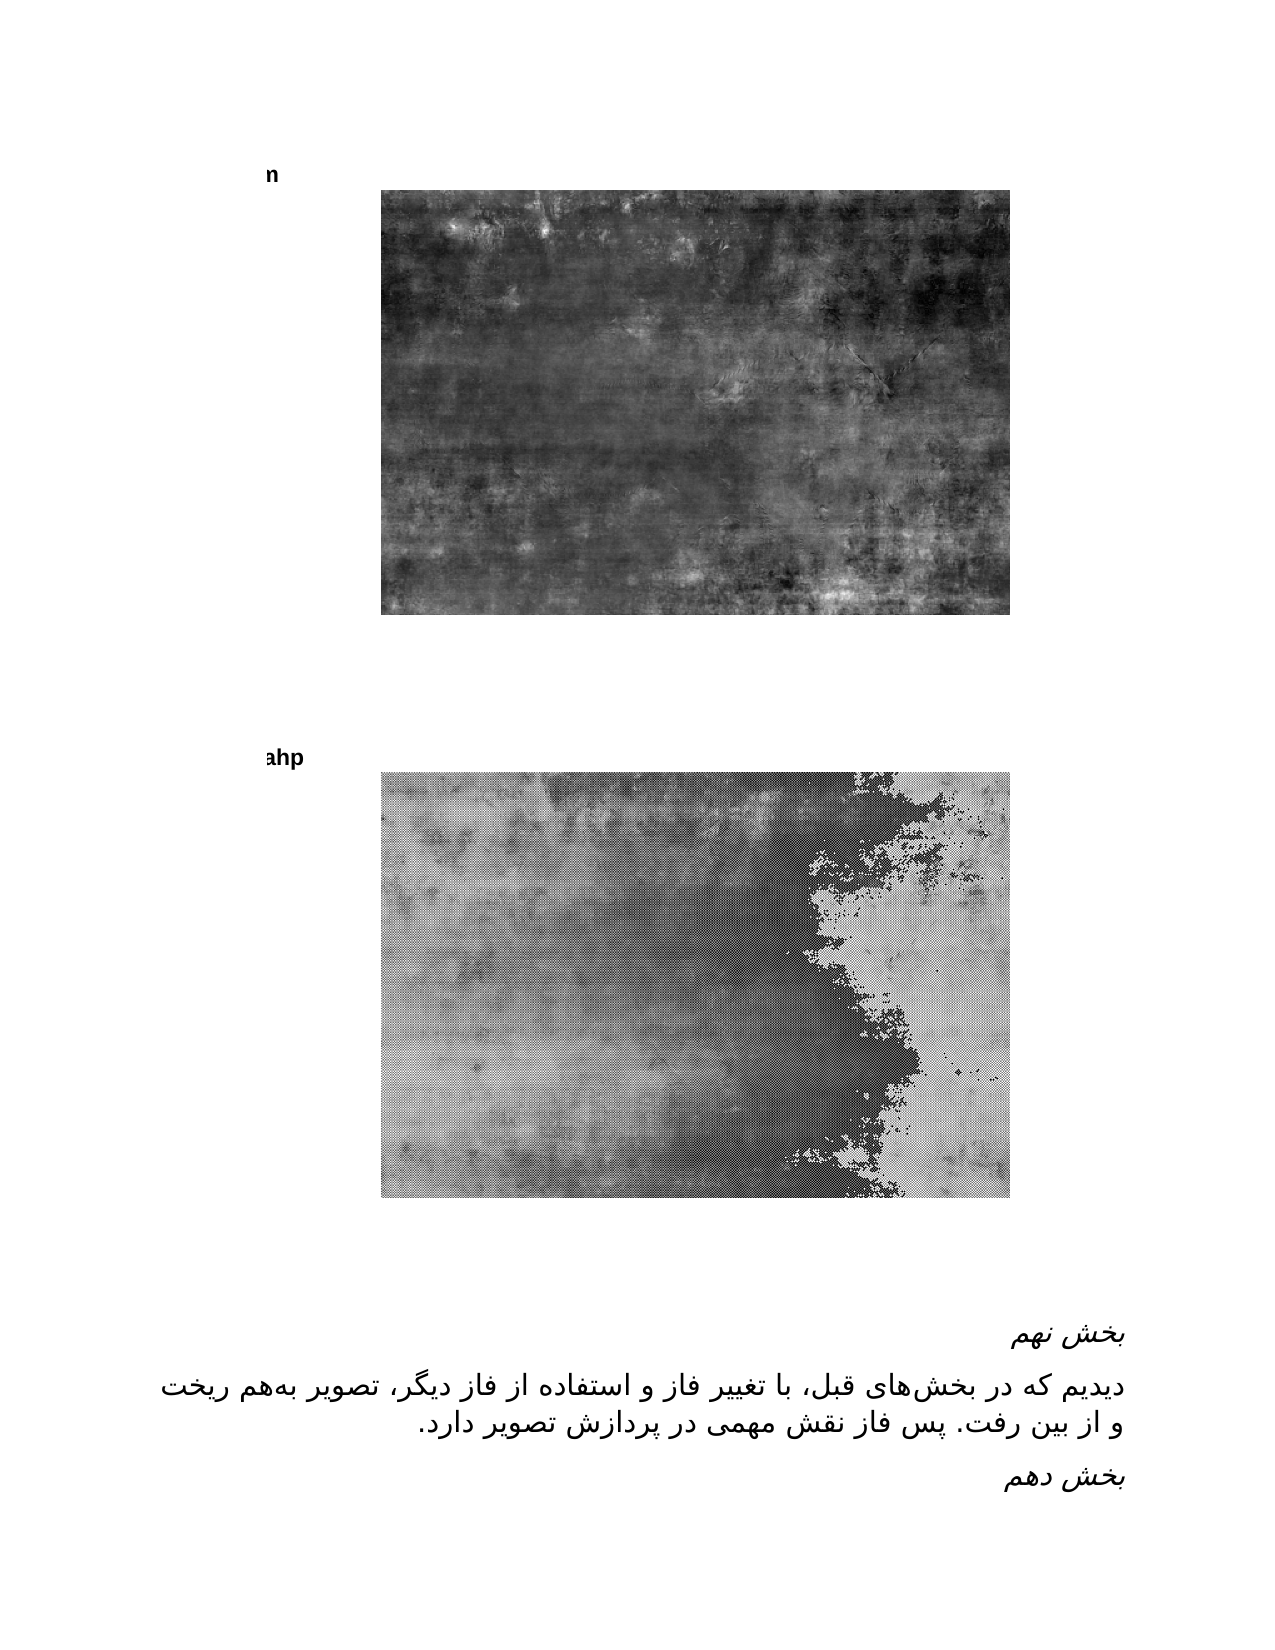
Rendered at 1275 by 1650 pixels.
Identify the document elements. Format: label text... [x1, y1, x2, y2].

text بخش نهم [150, 1315, 1125, 1349]
text بخش دهم [150, 1458, 1125, 1492]
text دیدیم که در بخش‌های قبل، با تغییر فاز و استفاده از فاز دیگر، تصویر به‌هم ریخت و از بین رفت. پس فاز نقش مهمی در پردازش تصویر دارد. [150, 1368, 1125, 1439]
